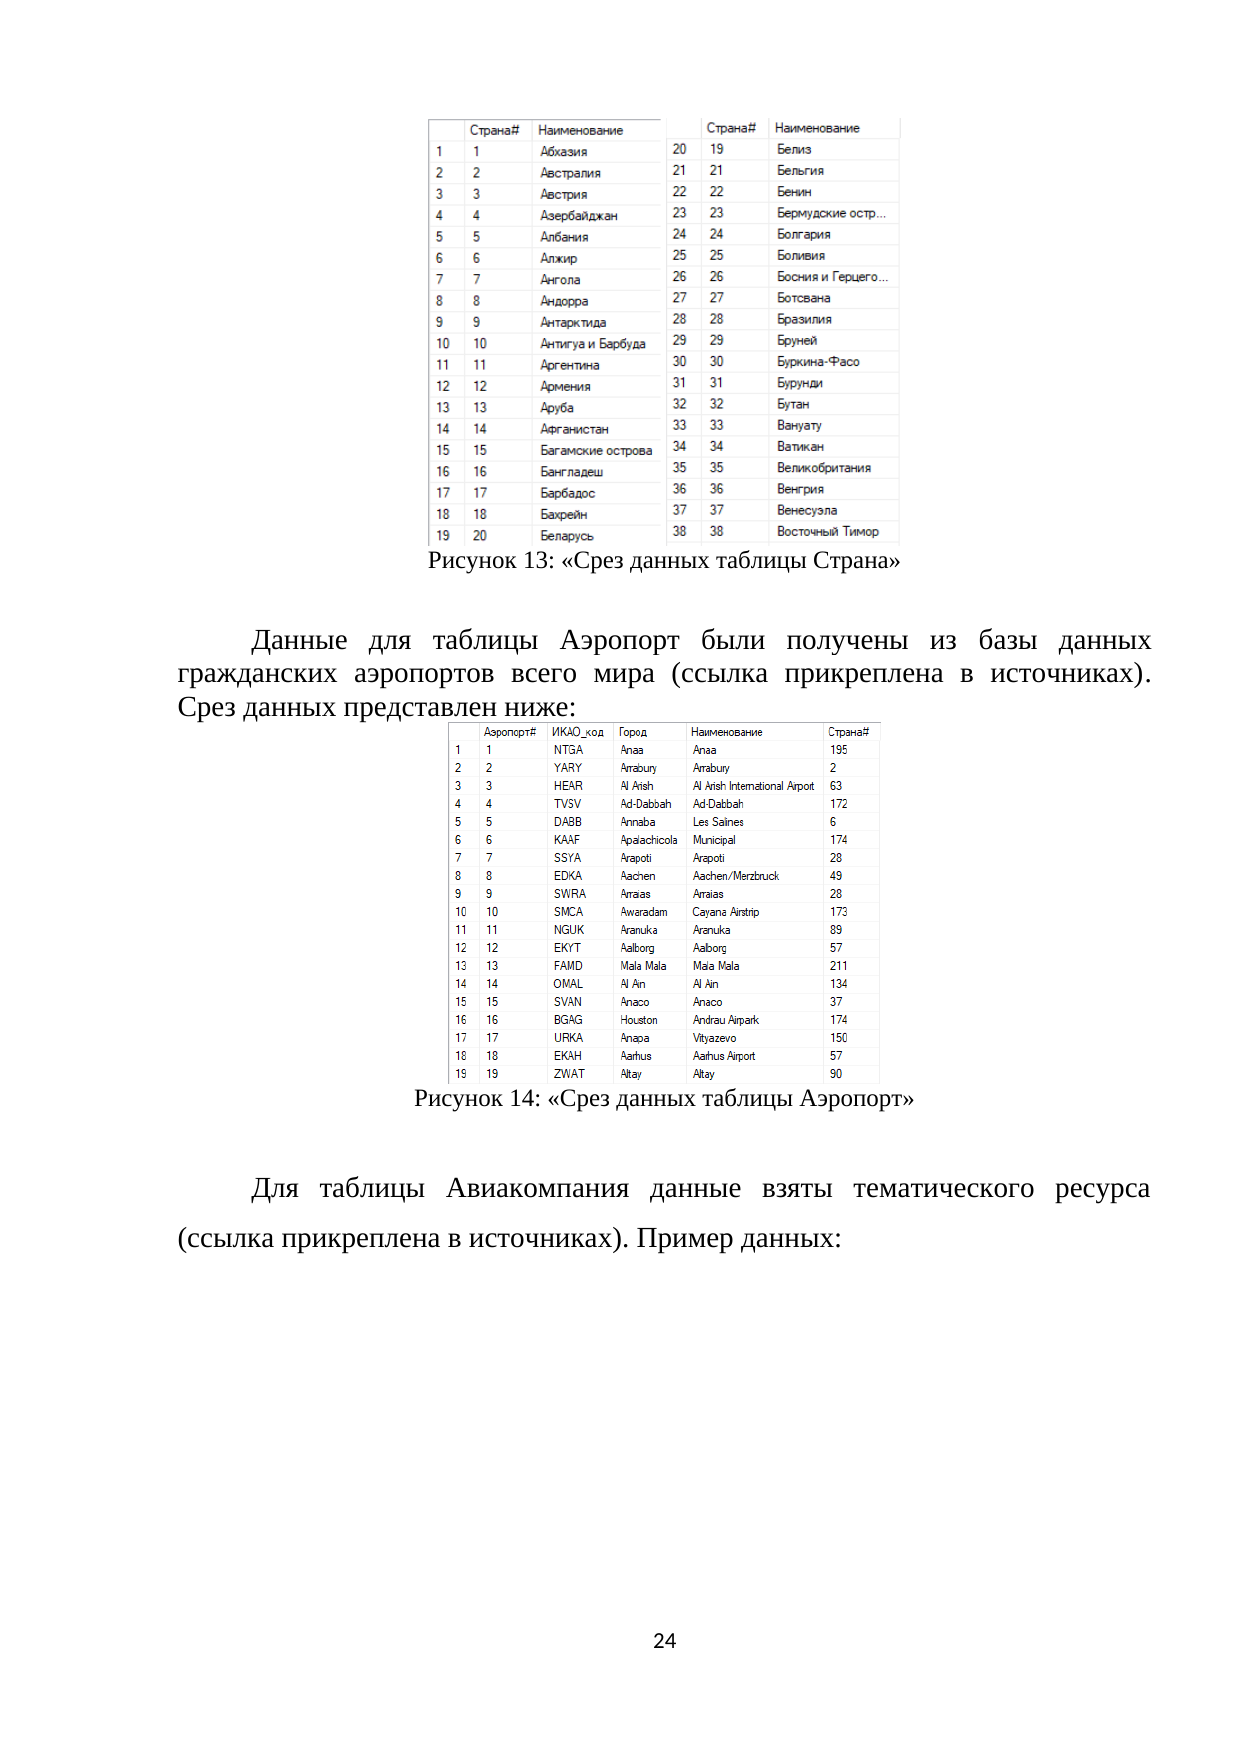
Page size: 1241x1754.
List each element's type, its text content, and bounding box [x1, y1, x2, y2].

text Рисунок 13: «Срез данных таблицы Страна» [177, 545, 1152, 574]
picture [427, 118, 661, 546]
text Рисунок 14: «Срез данных таблицы Аэропорт» [177, 1083, 1152, 1112]
text Данные для таблицы Аэропорт были получены из базы данных гражданских аэропортов всего мира (ссылка прикреплена в источниках). Срез данных представлен ниже: [177, 622, 958, 655]
picture [666, 118, 902, 546]
picture [448, 722, 881, 1084]
text Данные для таблицы Аэропорт были получены из базы данных гражданских аэропортов всего мира (ссылка прикреплена в источниках). Срез данных представлен ниже: [177, 655, 1152, 722]
text Для таблицы Авиакомпания данные взяты тематического ресурса (ссылка прикреплена в источниках). Пример данных: [177, 1170, 1152, 1253]
